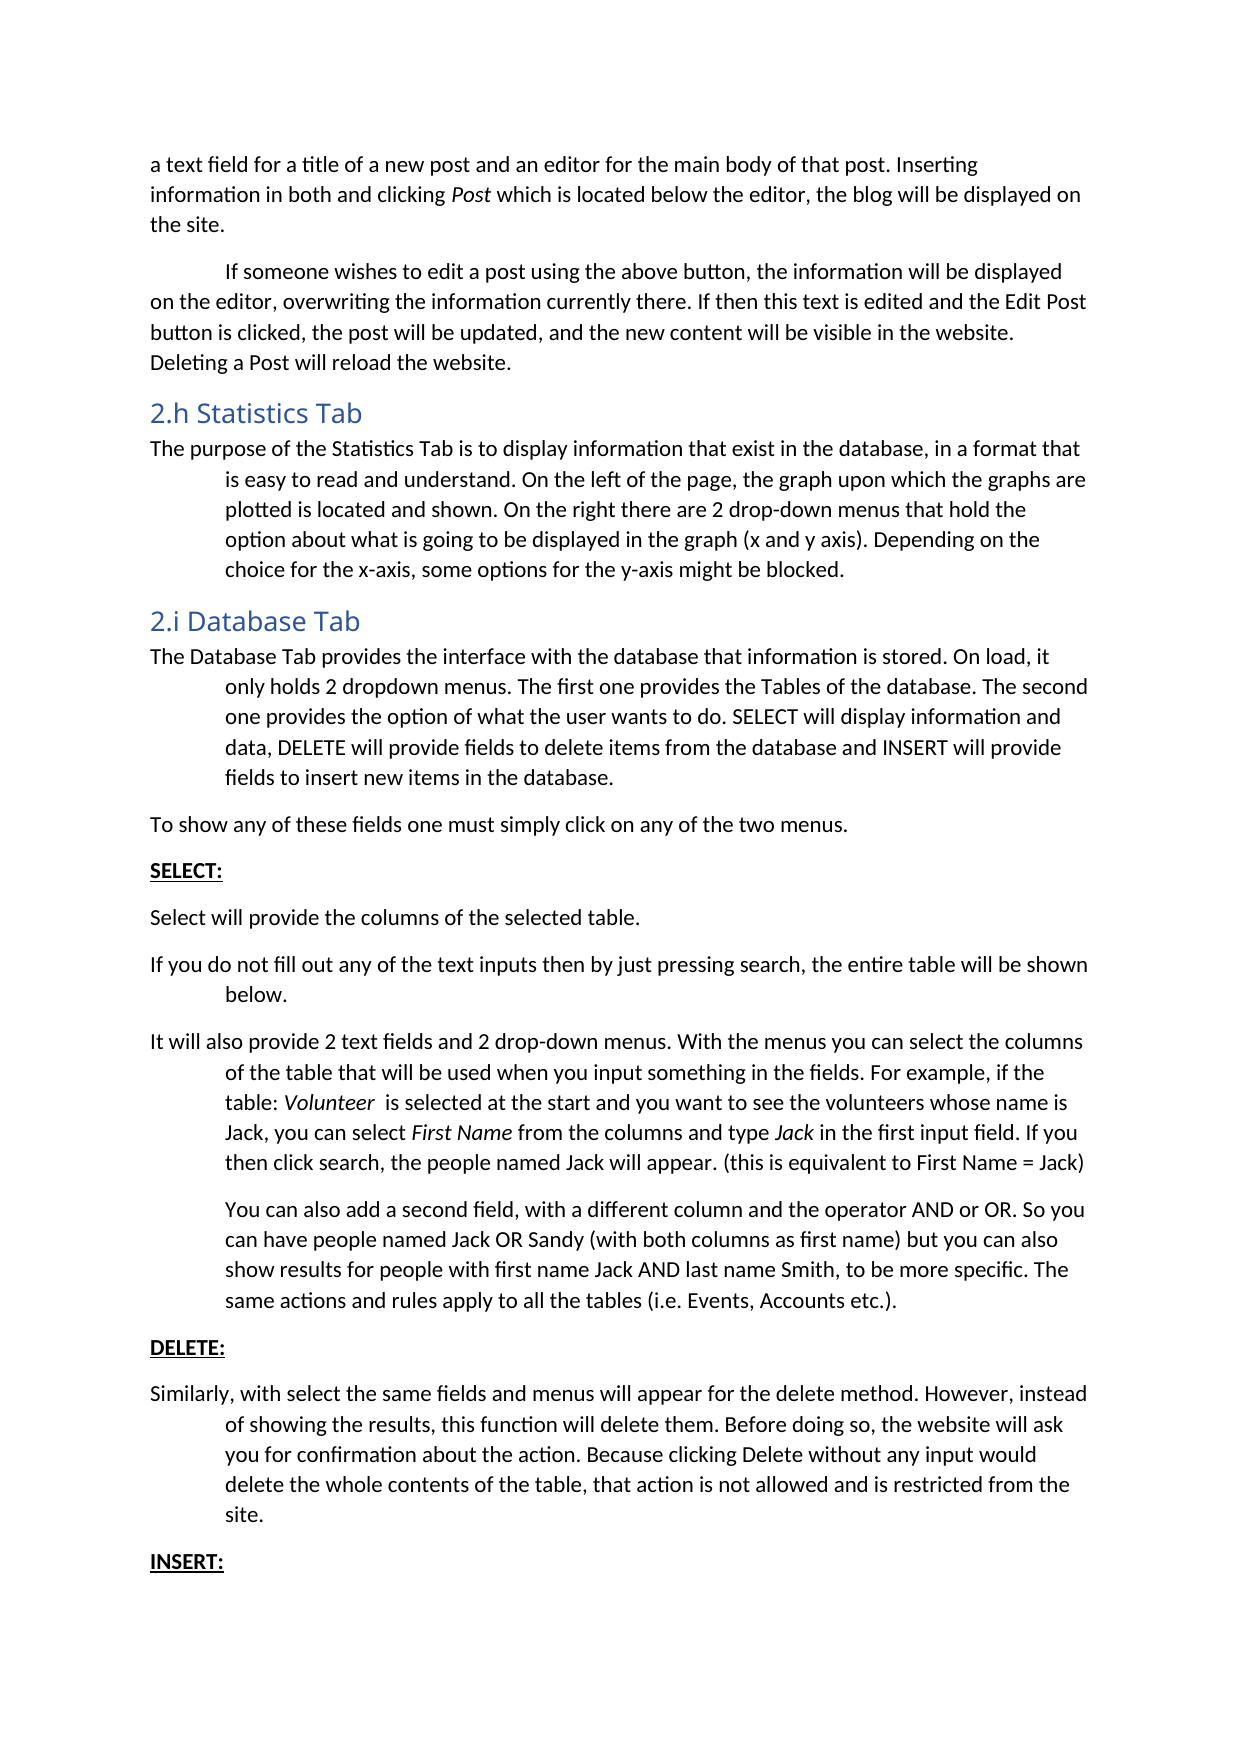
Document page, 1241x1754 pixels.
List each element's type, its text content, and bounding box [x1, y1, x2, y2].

text SELECT: [150, 857, 1090, 885]
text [150, 150, 1090, 238]
text To show any of these fields one must simply click on any of the two menus. [150, 810, 1090, 838]
text Similarly, with select the same fields and menus will appear for the delete method. However, instead of showing the results, this function will delete them. Before doing so, the website will ask you for confirmation about the action. Because clicking Delete without any input would delete the whole contents of the table, that action is not allowed and is restricted from the site. [150, 1379, 1090, 1528]
text DELETE: [150, 1333, 1090, 1361]
text Select will provide the columns of the selected table. [150, 903, 1090, 932]
text It will also provide 2 text fields and 2 drop-down menus. With the menus you can select the columns of the table that will be used when you input something in the fields. For example, if the table: Volunteer is selected at the start and you want to see the volunteers whose name is Jack, you can select First Name from the columns and type Jack in the first input field. If you then click search, the people named Jack will appear. (this is equivalent to First Name = Jack) [150, 1027, 1090, 1176]
text If someone wishes to edit a post using the above button, the information will be displayed on the editor, overwriting the information currently there. If then this text is edited and the Edit Post button is clicked, the post will be updated, and the new content will be visible in the website. Deleting a Post will reload the website. [150, 257, 1090, 376]
text The purpose of the Statistics Tab is to display information that exist in the database, in a format that is easy to read and understand. On the left of the page, the graph upon which the graphs are plotted is located and shown. On the right there are 2 drop-down menus that hold the option about what is going to be displayed in the graph (x and y axis). Depending on the choice for the x-axis, some options for the y-axis might be blocked. [150, 434, 1090, 583]
text You can also add a second field, with a different column and the operator AND or OR. So you can have people named Jack OR Sandy (with both columns as first name) but you can also show results for people with first name Jack AND last name Smith, to be more specific. The same actions and rules apply to all the tables (i.e. Events, Accounts etc.). [150, 1195, 1090, 1314]
text The Database Tab provides the interface with the database that information is stored. On load, it only holds 2 dropdown menus. The first one provides the Tables of the database. The second one provides the option of what the user wants to do. SELECT will display information and data, DELETE will provide fields to delete items from the database and INSERT will provide fields to insert new items in the database. [150, 642, 1090, 791]
text If you do not fill out any of the text inputs then by just pressing search, the entire table will be shown below. [150, 950, 1090, 1009]
text INSERT: [150, 1547, 1090, 1575]
subtitle 2.h Statistics Tab [150, 395, 1090, 432]
subtitle 2.i Database Tab [150, 602, 1090, 639]
